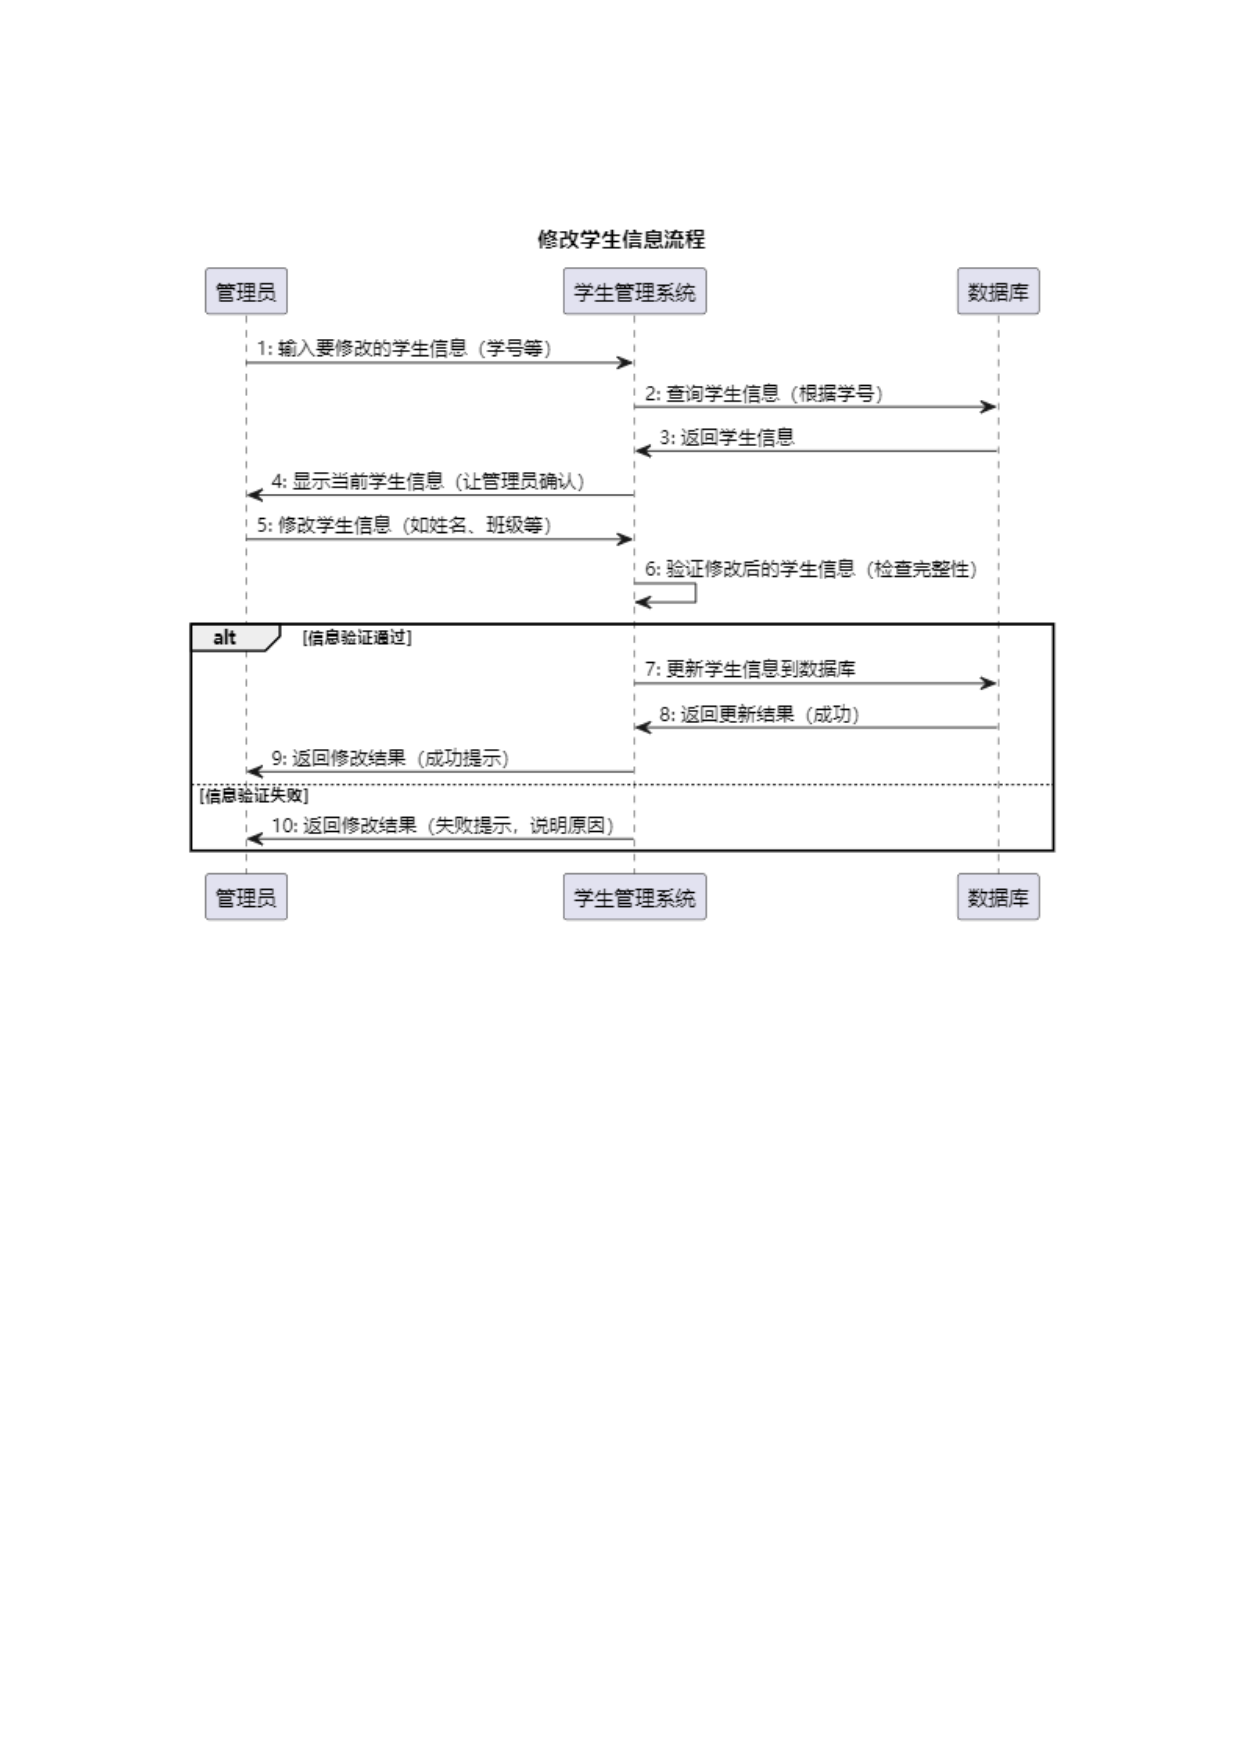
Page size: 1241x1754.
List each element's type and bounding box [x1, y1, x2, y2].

picture [177, 205, 1064, 928]
